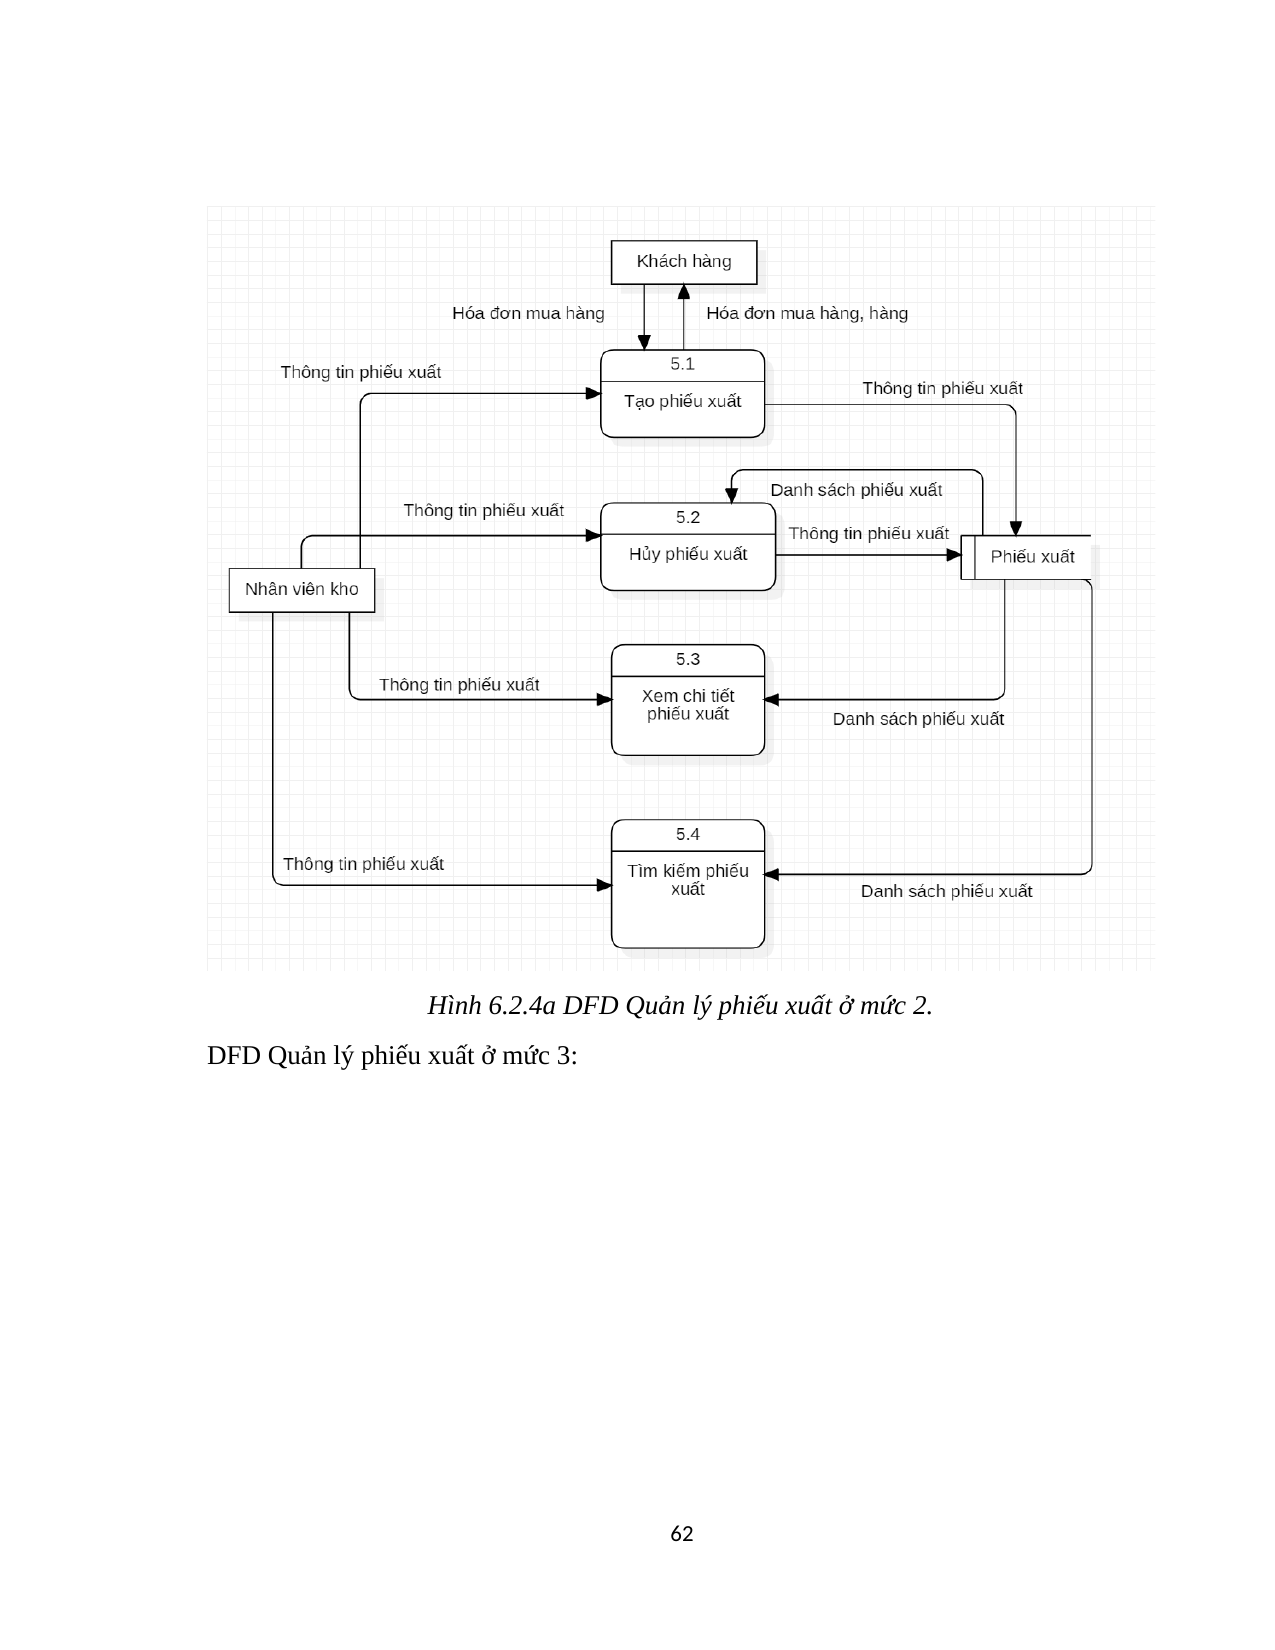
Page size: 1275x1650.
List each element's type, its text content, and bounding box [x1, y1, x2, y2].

text DFD Quản lý phiếu xuất ở mức 3: [207, 1039, 1157, 1071]
text Hình 6.2.4a DFD Quản lý phiếu xuất ở mức 2. [207, 989, 1157, 1020]
picture [206, 206, 1156, 971]
